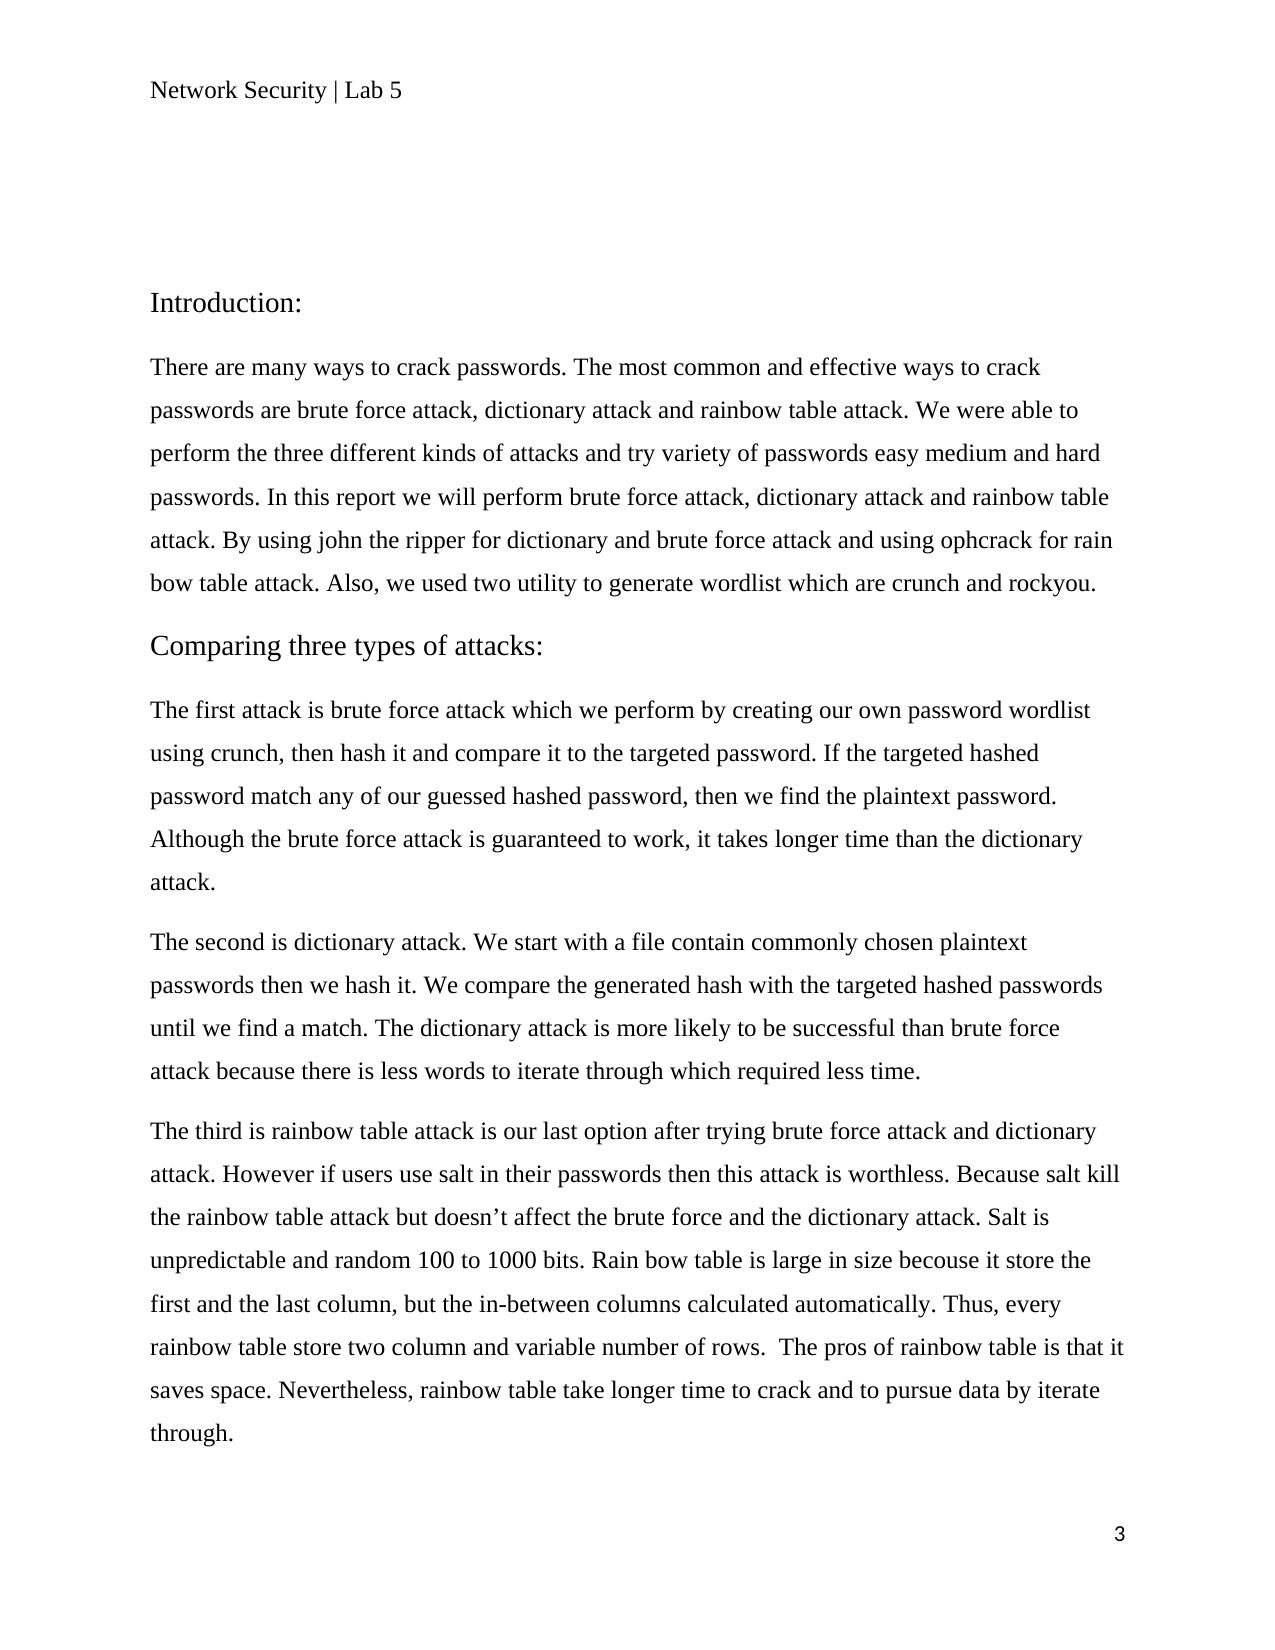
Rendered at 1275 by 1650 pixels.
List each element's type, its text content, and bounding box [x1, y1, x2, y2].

text Comparing three types of attacks: [150, 628, 1125, 661]
text Introduction: [150, 285, 1125, 319]
text The second is dictionary attack. We start with a file contain commonly chosen plaintext passwords then we hash it. We compare the generated hash with the targeted hashed passwords until we find a match. The dictionary attack is more likely to be successful than brute force attack because there is less words to iterate through which required less time. [150, 927, 1125, 1085]
text The first attack is brute force attack which we perform by creating our own password wordlist using crunch, then hash it and compare it to the targeted password. If the targeted hashed password match any of our guessed hashed password, then we find the plaintext password. Although the brute force attack is guaranteed to work, it takes longer time than the dictionary attack. [150, 695, 1125, 896]
text There are many ways to crack passwords. The most common and effective ways to crack passwords are brute force attack, dictionary attack and rainbow table attack. We were able to perform the three different kinds of attacks and try variety of passwords easy medium and hard passwords. In this report we will perform brute force attack, dictionary attack and rainbow table attack. By using john the ripper for dictionary and brute force attack and using ophcrack for rain bow table attack. Also, we used two utility to generate wordlist which are crunch and rockyou. [150, 352, 1125, 597]
text The third is rainbow table attack is our last option after trying brute force attack and dictionary attack. However if users use salt in their passwords then this attack is worthless. Because salt kill the rainbow table attack but doesn’t affect the brute force and the dictionary attack. Salt is unpredictable and random 100 to 1000 bits. Rain bow table is large in size becouse it store the first and the last column, but the in-between columns calculated automatically. Thus, every rainbow table store two column and variable number of rows. The pros of rainbow table is that it saves space. Nevertheless, rainbow table take longer time to crack and to pursue data by iterate through. [150, 1116, 1125, 1447]
